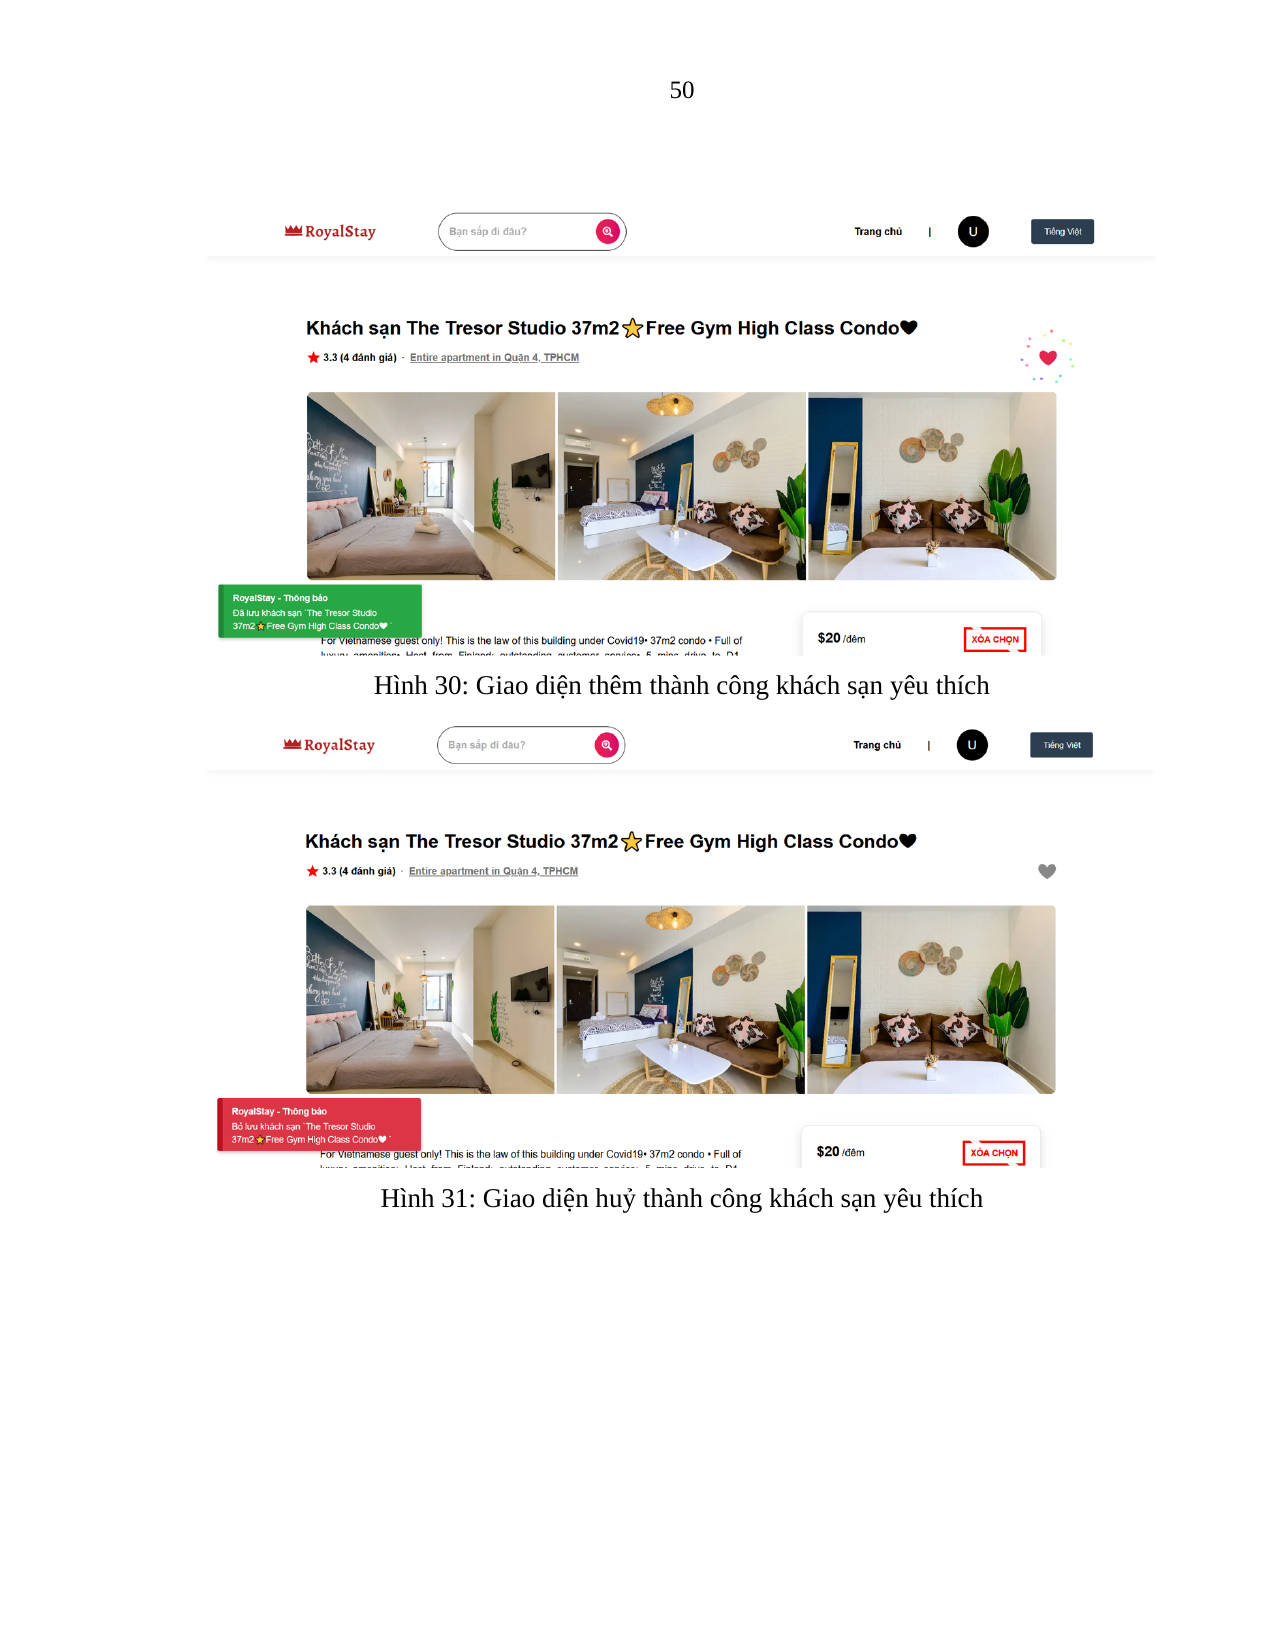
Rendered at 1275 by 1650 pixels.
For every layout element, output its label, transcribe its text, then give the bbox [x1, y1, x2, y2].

text Hình 31: Giao diện huỷ thành công khách sạn yêu thích [207, 1182, 1157, 1213]
picture [206, 206, 1157, 656]
text Hình 30: Giao diện thêm thành công khách sạn yêu thích [207, 669, 1157, 701]
picture [206, 721, 1157, 1168]
